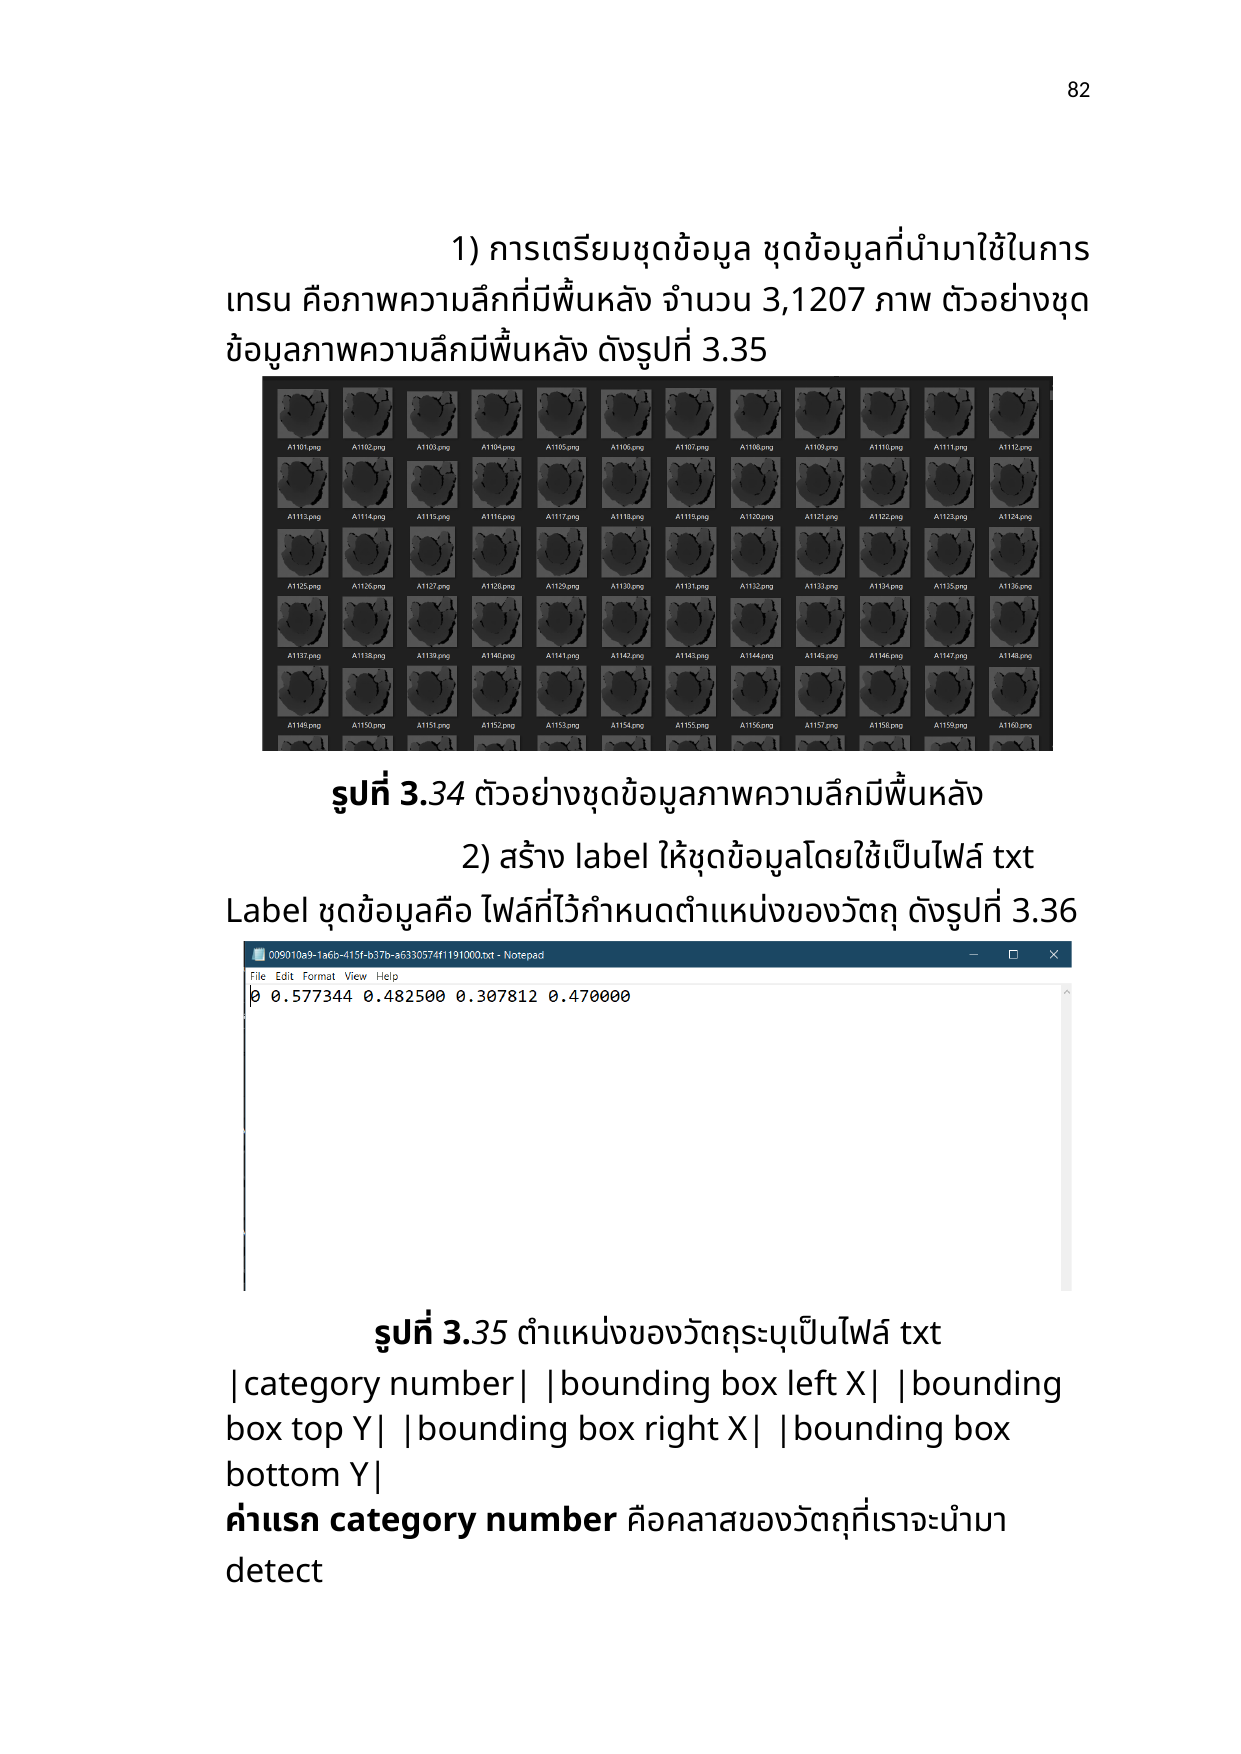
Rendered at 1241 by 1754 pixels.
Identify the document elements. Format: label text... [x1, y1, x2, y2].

picture [243, 941, 1072, 1291]
text 1) การเตรียมชุดข้อมูล ชุดข้อมูลที่นำมาใช้ในการเทรน คือภาพความลึกที่มีพื้นหลัง จำนวน 3,1207 ภาพ ตัวอย่างชุดข้อมูลภาพความลึกมีพื้นหลัง ดังรูปที่ 3.35 [225, 225, 1090, 377]
text ค่าแรก category number คือคลาสของวัตถุที่เราจะนำมา detect [225, 1496, 1090, 1592]
text รูปที่ 3.34 ตัวอย่างชุดข้อมูลภาพความลึกมีพื้นหลัง [225, 769, 1090, 820]
text |category number| |bounding box left X| |bounding box top Y| |bounding box right X| |bounding box bottom Y| [225, 1359, 1090, 1496]
text รูปที่ 3.35 ตำแหน่งของวัตถุระบุเป็นไฟล์ txt [225, 1309, 1090, 1359]
picture [262, 376, 1053, 751]
text 2) สร้าง label ให้ชุดข้อมูลโดยใช้เป็นไฟล์ txt Label ชุดข้อมูลคือ ไฟล์ที่ไว้กำหนดตำแหน่งของวัตถุ ดังรูปที่ 3.36 [225, 833, 1090, 938]
